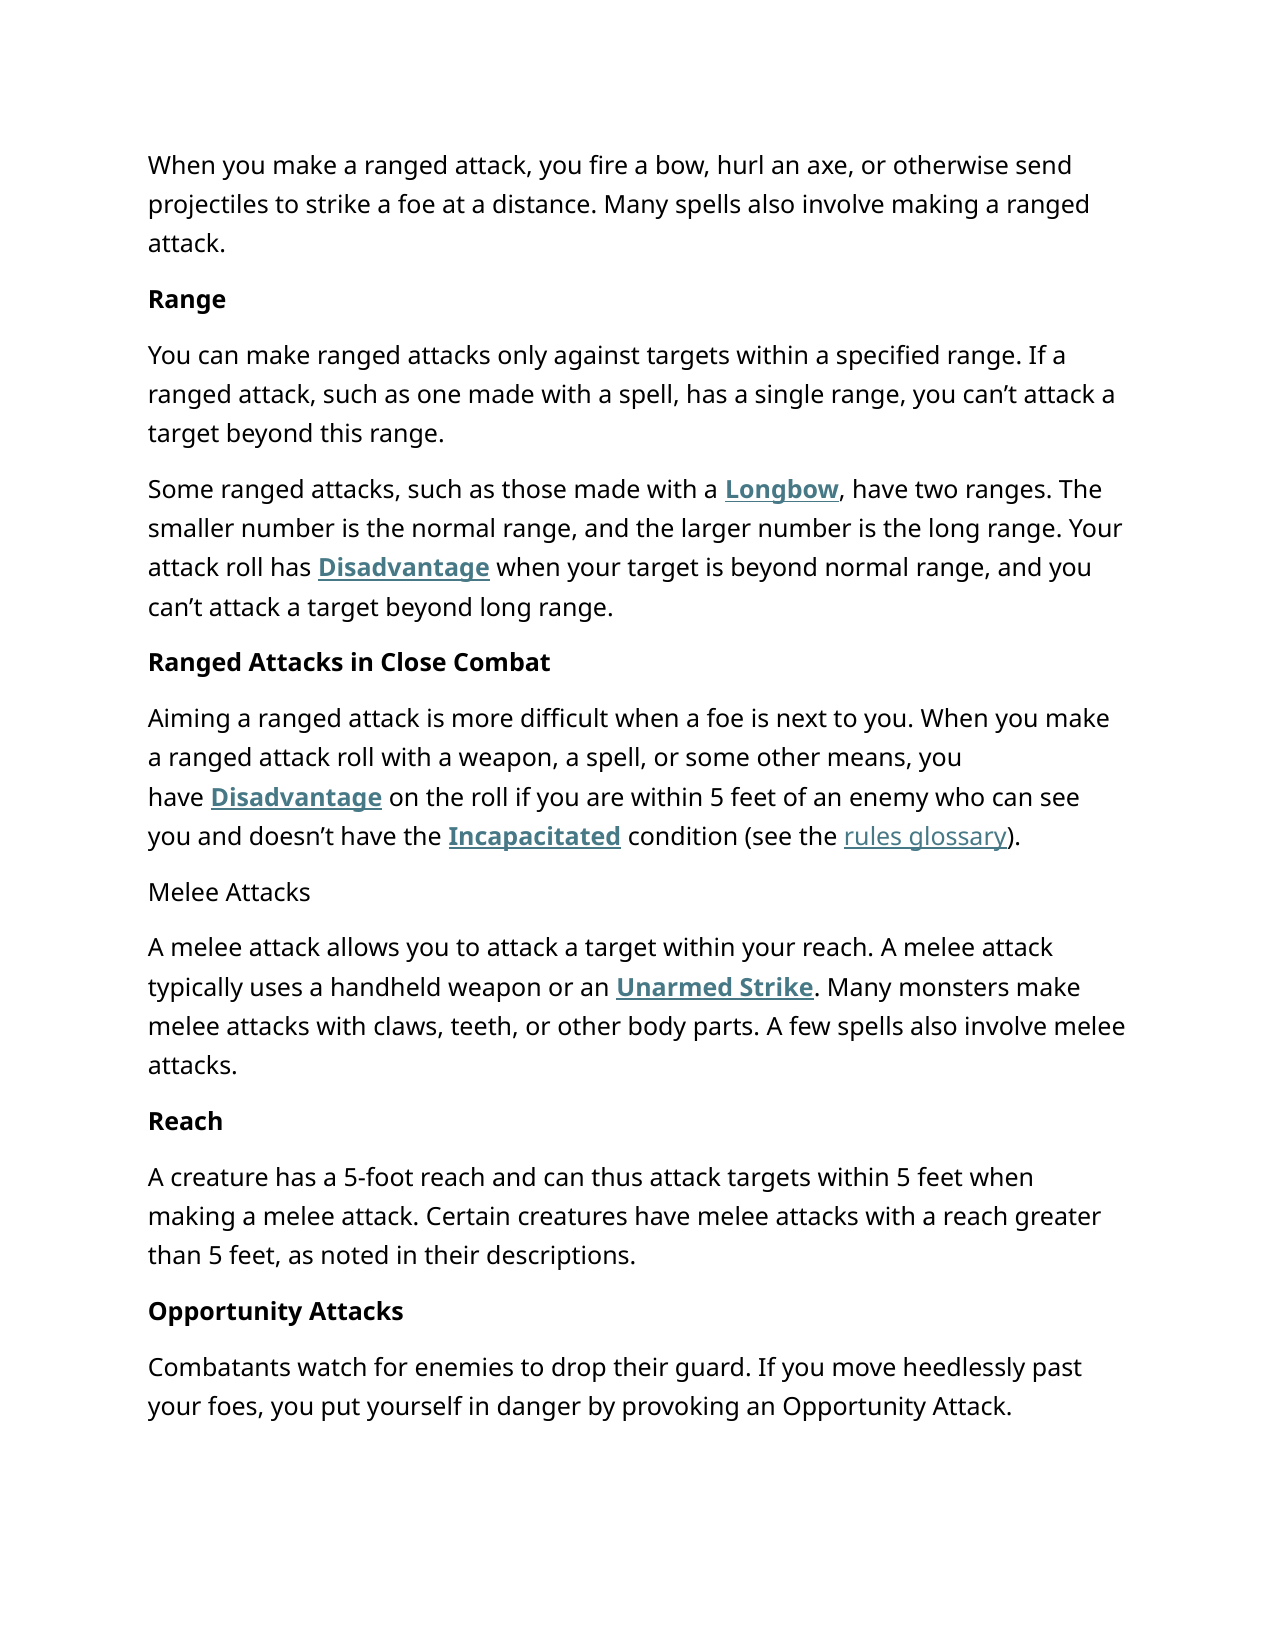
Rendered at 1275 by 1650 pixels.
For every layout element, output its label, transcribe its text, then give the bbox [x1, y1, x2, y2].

text Melee Attacks [148, 874, 1127, 908]
text Reach [148, 1103, 1127, 1137]
text A melee attack allows you to attack a target within your reach. A melee attack typically uses a handheld weapon or an Unarmed Strike. Many monsters make melee attacks with claws, teeth, or other body parts. A few spells also involve melee attacks. [148, 930, 1127, 1082]
text A creature has a 5-foot reach and can thus attack targets within 5 feet when making a melee attack. Certain creatures have melee attacks with a reach greater than 5 feet, as noted in their descriptions. [148, 1159, 1127, 1272]
text You can make ranged attacks only against targets within a specified range. If a ranged attack, such as one made with a spell, has a single range, you can’t attack a target beyond this range. [148, 338, 1127, 450]
text Ranged Attacks in Close Combat [148, 645, 1127, 679]
text Range [148, 282, 1127, 316]
text Aiming a ranged attack is more difficult when a foe is next to you. When you make a ranged attack roll with a weapon, a spell, or some other means, you have Disadvantage on the roll if you are within 5 feet of an enemy who can see you and doesn’t have the Incapacitated condition (see the rules glossary). [148, 701, 1127, 852]
text When you make a ranged attack, you fire a bow, hurl an axe, or otherwise send projectiles to strike a foe at a distance. Many spells also involve making a ranged attack. [148, 148, 1127, 260]
text Opportunity Attacks [148, 1293, 1127, 1327]
text Some ranged attacks, such as those made with a Longbow, have two ranges. The smaller number is the normal range, and the larger number is the long range. Your attack roll has Disadvantage when your target is beyond normal range, and you can’t attack a target beyond long range. [148, 472, 1127, 623]
text Combatants watch for enemies to drop their guard. If you move heedlessly past your foes, you put yourself in danger by provoking an Opportunity Attack. [148, 1349, 1127, 1422]
